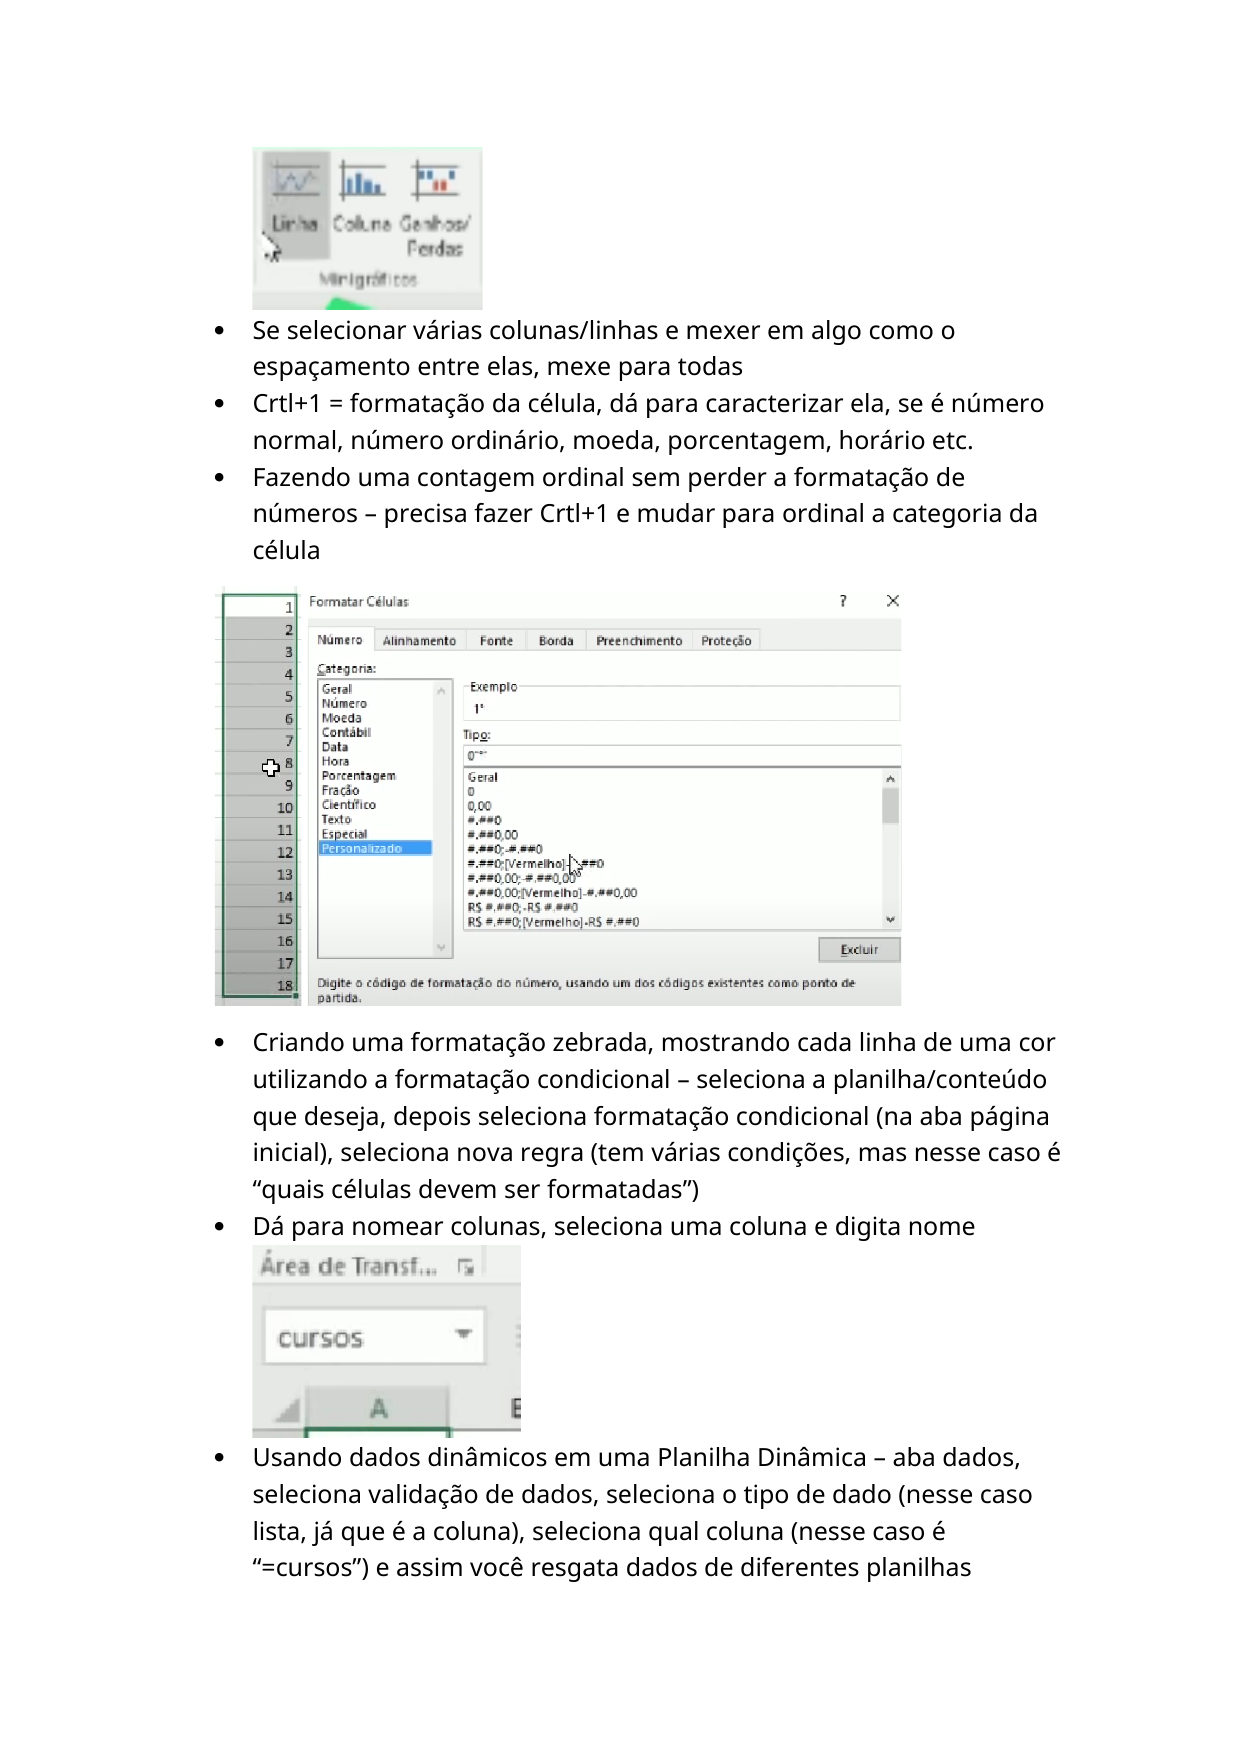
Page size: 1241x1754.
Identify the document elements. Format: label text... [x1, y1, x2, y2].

picture [252, 1245, 521, 1438]
list Fazendo uma contagem ordinal sem perder a formatação de números – precisa fazer Crtl+1 e mudar para ordinal a categoria da célula [215, 459, 1063, 567]
list Criando uma formatação zebrada, mostrando cada linha de uma cor utilizando a formatação condicional – seleciona a planilha/conteúdo que deseja, depois seleciona formatação condicional (na aba página inicial), seleciona nova regra (tem várias condições, mas nesse caso é “quais células devem ser formatadas”) [215, 1024, 1063, 1206]
list Se selecionar várias colunas/linhas e mexer em algo como o espaçamento entre elas, mexe para todas [215, 312, 1063, 383]
picture [252, 147, 483, 310]
list Dá para nomear colunas, seleciona uma coluna e digita nome [215, 1208, 1063, 1242]
list Crtl+1 = formatação da célula, dá para caracterizar ela, se é número normal, número ordinário, moeda, porcentagem, horário etc. [215, 386, 1063, 457]
picture [307, 592, 902, 1006]
picture [214, 586, 302, 1006]
list Usando dados dinâmicos em uma Planilha Dinâmica – aba dados, seleciona validação de dados, seleciona o tipo de dado (nesse caso lista, já que é a coluna), seleciona qual coluna (nesse caso é “=cursos”) e assim você resgata dados de diferentes planilhas [215, 1439, 1063, 1584]
